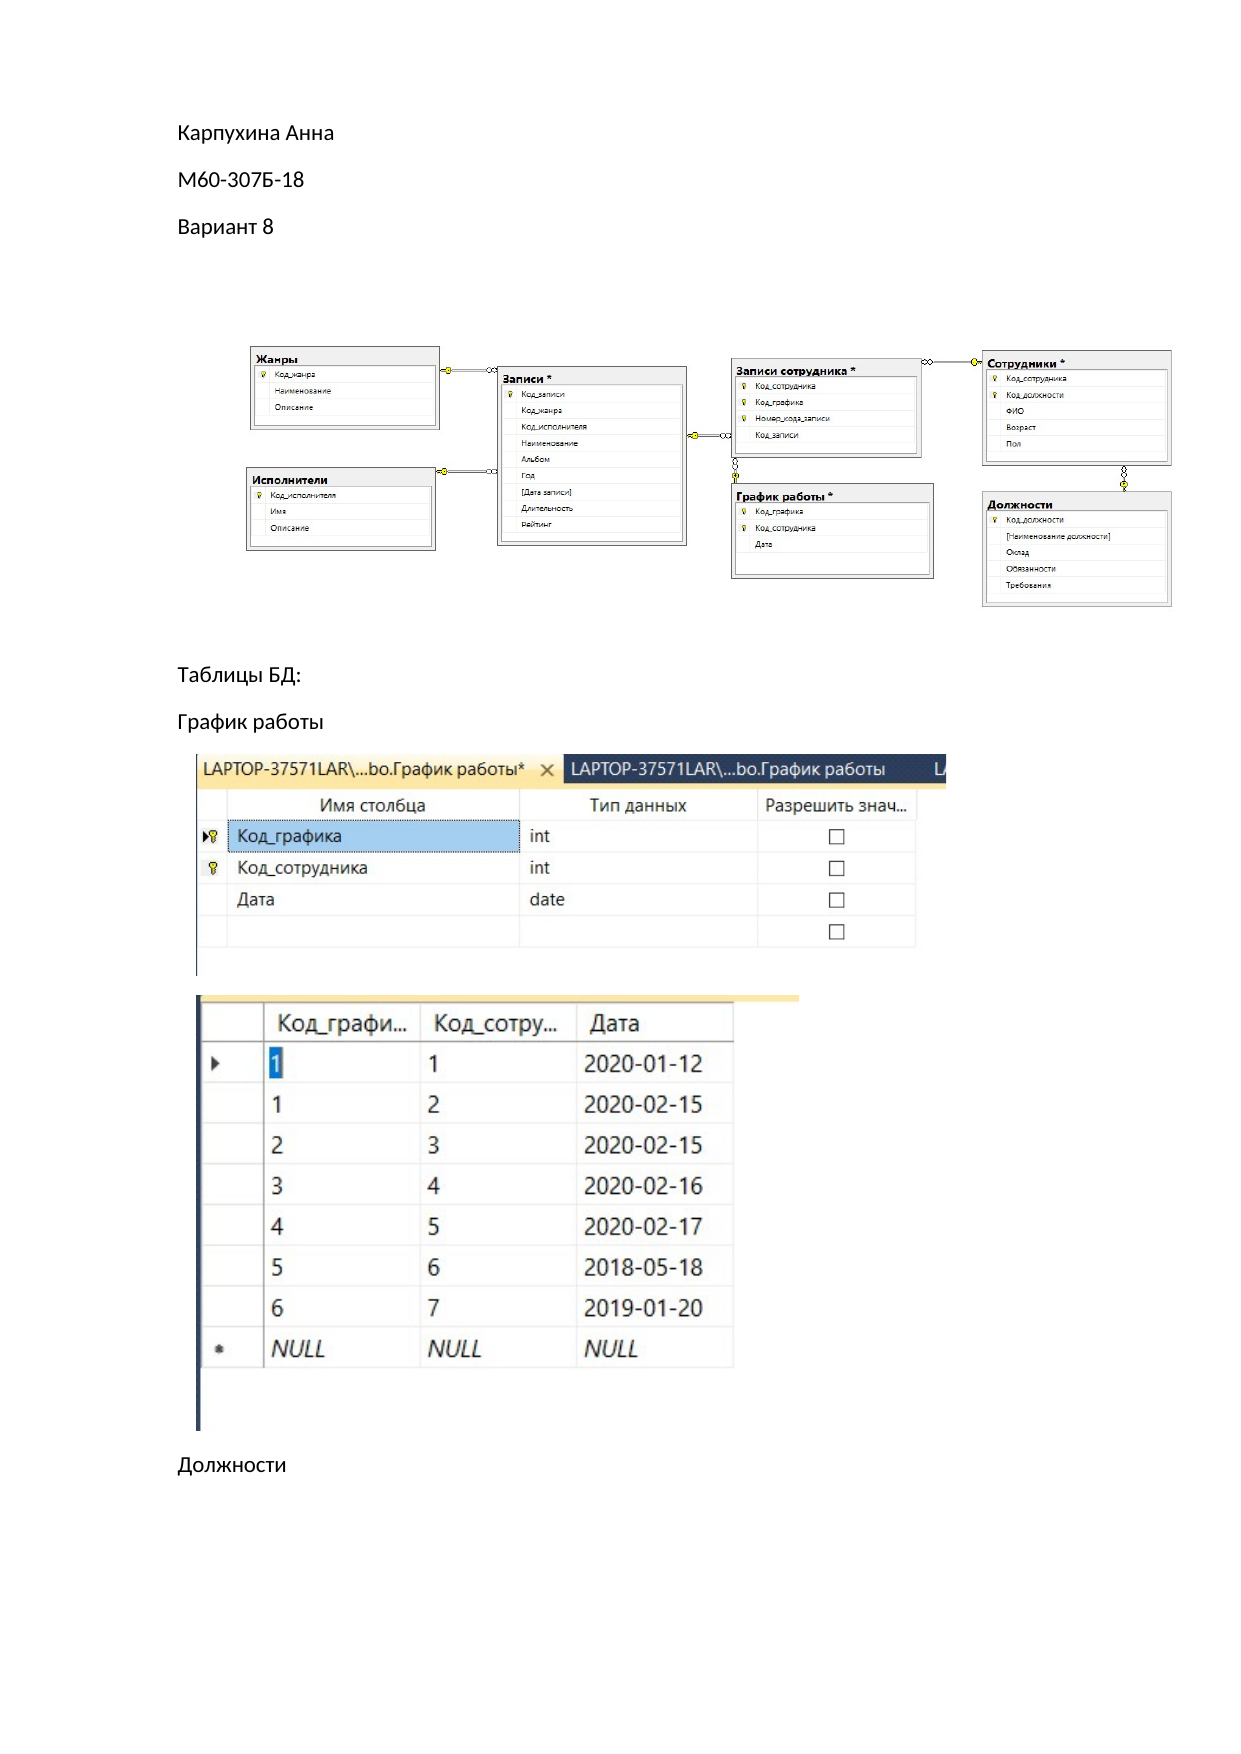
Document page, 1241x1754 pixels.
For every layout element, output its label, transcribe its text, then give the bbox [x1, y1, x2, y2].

text Вариант 8 [177, 212, 1152, 240]
text М60-307Б-18 [177, 165, 1152, 193]
text Таблицы БД: [177, 660, 1152, 688]
text Должности [177, 1450, 1152, 1478]
text Карпухина Анна [177, 118, 1152, 146]
text График работы [177, 707, 1152, 735]
